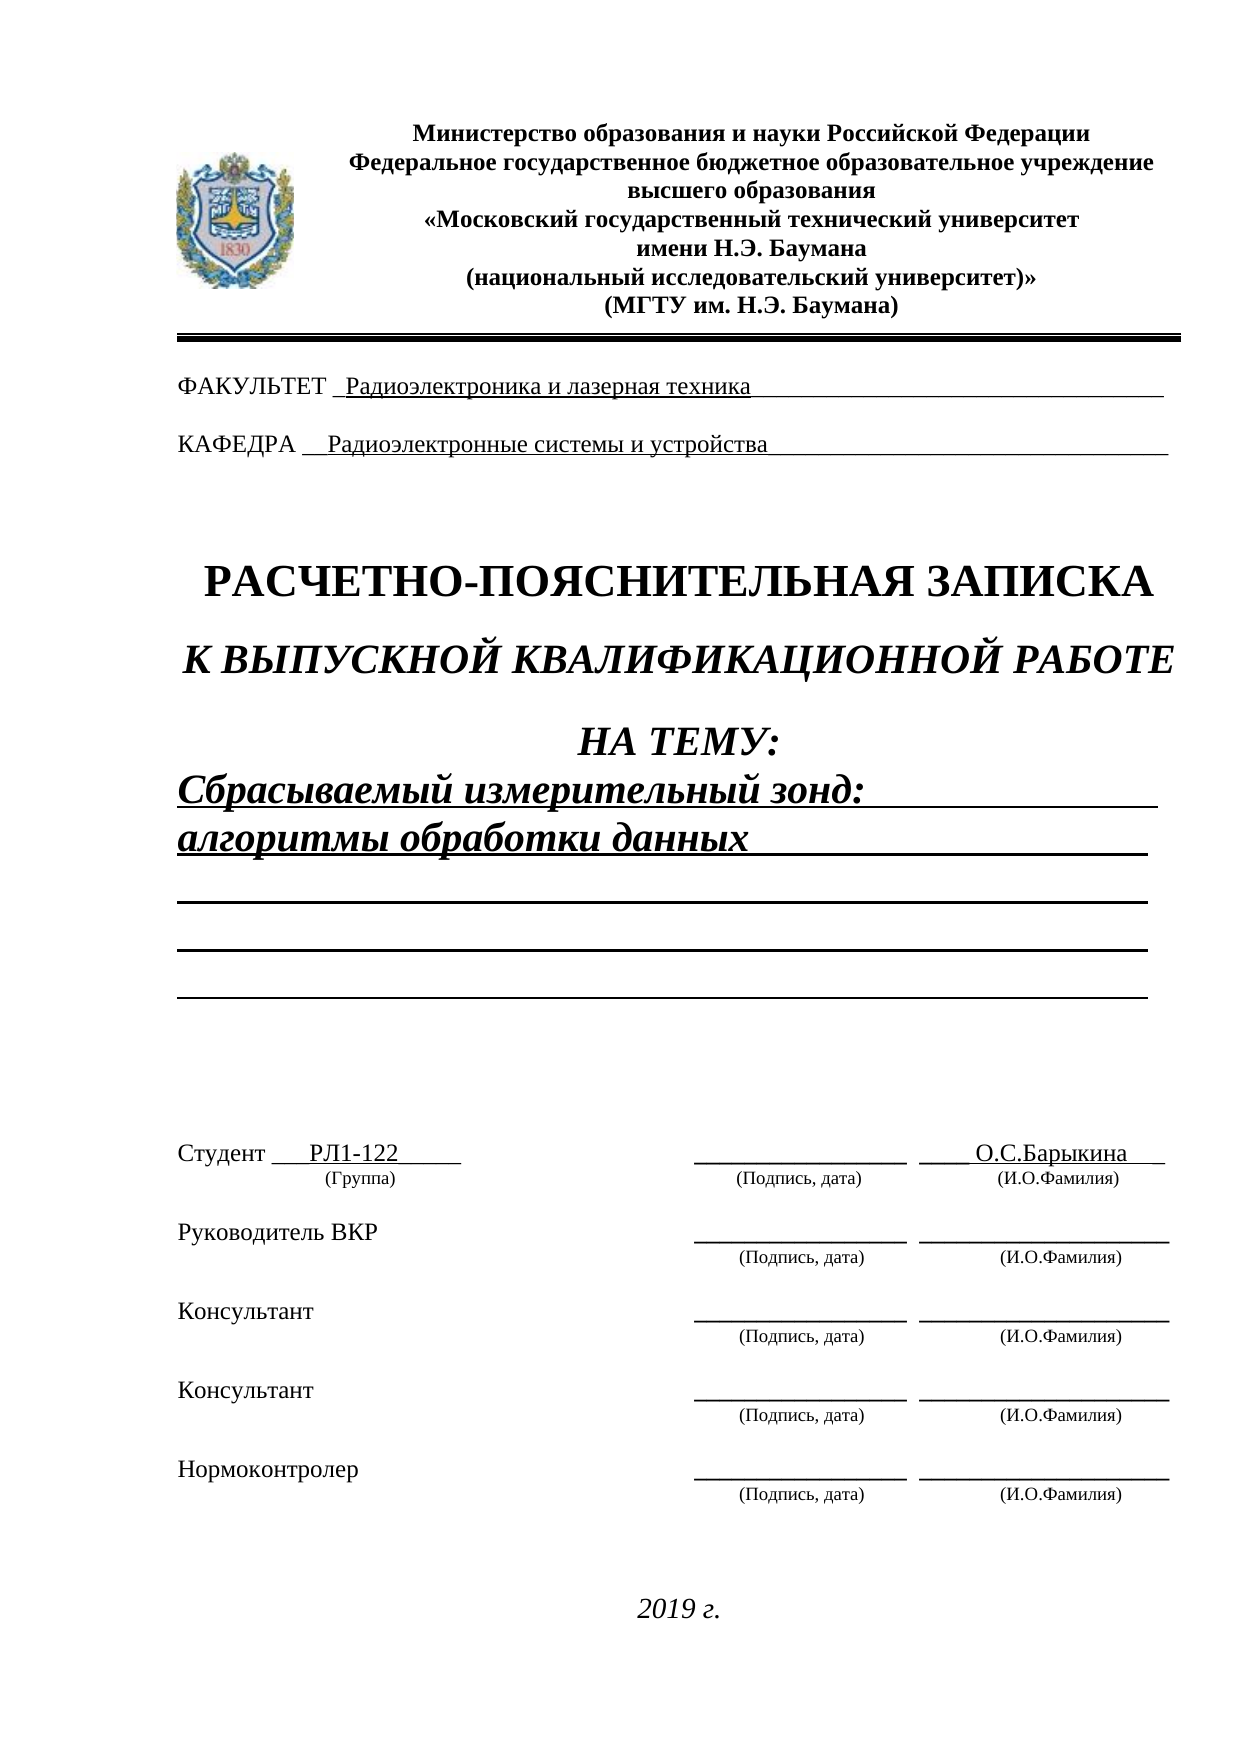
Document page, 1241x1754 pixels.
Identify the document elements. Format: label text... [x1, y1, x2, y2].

text (Подпись, дата) (И.О.Фамилия) [177, 1325, 1122, 1346]
picture [175, 152, 293, 287]
text (Подпись, дата) (И.О.Фамилия) [177, 1483, 1122, 1504]
text ФАКУЛЬТЕТ _Радиоэлектроника и лазерная техника_________________________________ [177, 371, 1181, 400]
text Нормоконтролер _________________ ____________________ [177, 1454, 1181, 1483]
text (Подпись, дата) (И.О.Фамилия) [177, 1246, 1122, 1267]
text (Подпись, дата) (И.О.Фамилия) [177, 1404, 1122, 1425]
text Консультант _________________ ____________________ [177, 1375, 1181, 1404]
text Руководитель ВКР _________________ ____________________ [177, 1217, 1181, 1246]
text (Группа) (Подпись, дата) (И.О.Фамилия) [251, 1167, 1122, 1188]
text НА ТЕМУ: [177, 716, 1181, 764]
text Консультант _________________ ____________________ [177, 1296, 1181, 1325]
text РАСЧЕТНО-ПОЯСНИТЕЛЬНАЯ ЗАПИСКА [177, 553, 1181, 606]
text К ВЫПУСКНОЙ КВАЛИФИКАЦИОННОЙ РАБОТЕ [177, 635, 1181, 683]
text Студент ___РЛ1-122_____ _________________ ____ О.С.Барыкина _ [177, 1138, 1181, 1167]
text 2019 г. [177, 1591, 1181, 1624]
table_header Министерство образования и науки Российской Федерации Федеральное государственное бюджетное образовательное учреждение высшего образования «Московский государственный технический университет имени Н.Э. Баумана (национальный исследовательский университет)» (МГТУ им. Н.Э. Баумана) [310, 118, 1192, 319]
text алгоритмы обработки данных [177, 812, 1181, 956]
text Сбрасываемый измерительный зонд: [177, 764, 1181, 812]
text КАФЕДРА __Радиоэлектронные системы и устройства________________________________ [177, 429, 1181, 457]
table_header [166, 118, 310, 319]
